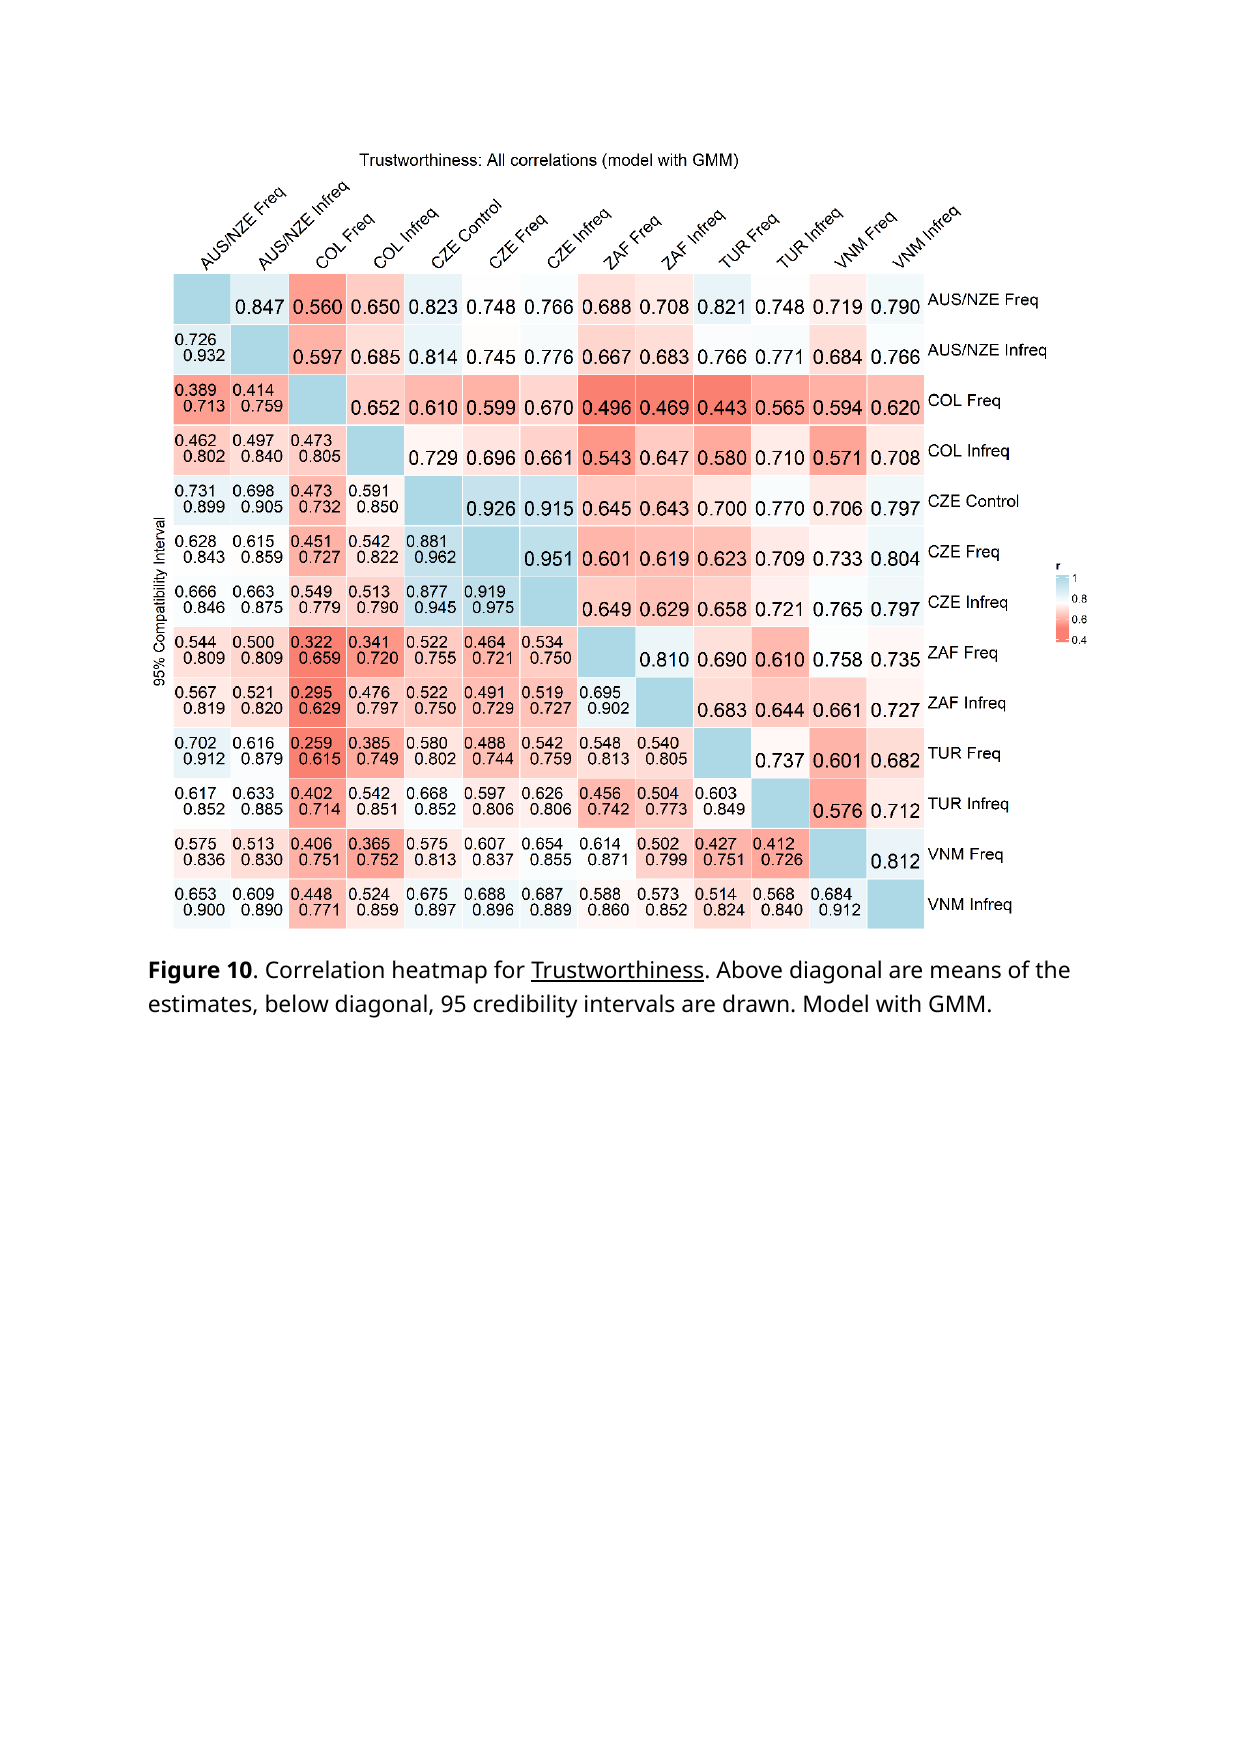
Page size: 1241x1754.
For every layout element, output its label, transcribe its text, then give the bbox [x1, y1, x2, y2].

picture [147, 147, 1093, 935]
text Figure 10. Correlation heatmap for Trustworthiness. Above diagonal are means of the estimates, below diagonal, 95 credibility intervals are drawn. Model with GMM. [148, 954, 1093, 1019]
